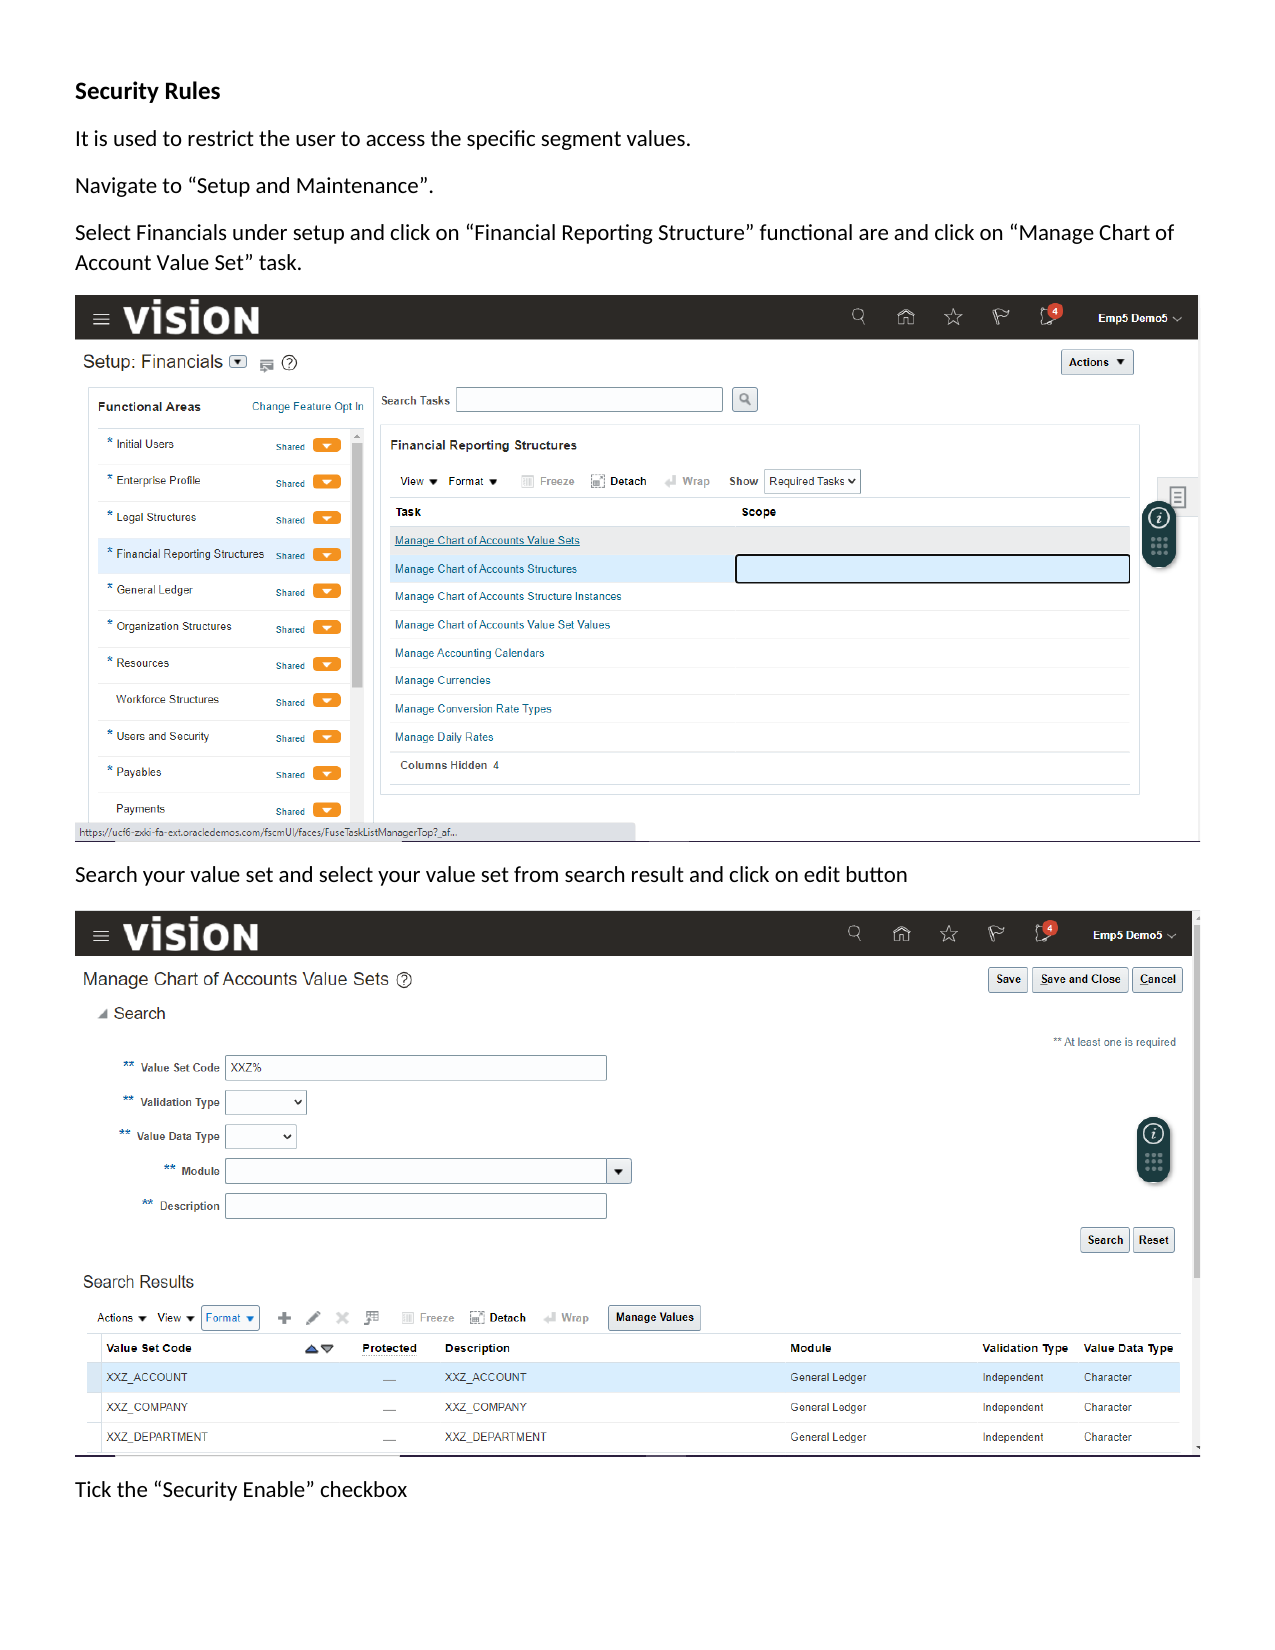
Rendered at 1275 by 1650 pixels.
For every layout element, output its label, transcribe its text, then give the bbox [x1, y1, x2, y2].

text It is used to restrict the user to access the specific segment values. [75, 124, 1200, 153]
text Select Financials under setup and click on “Financial Reporting Structure” functional are and click on “Manage Chart of Account Value Set” task. [75, 218, 1200, 277]
text Navigate to “Setup and Maintenance”. [75, 171, 1200, 199]
text Tick the “Security Enable” checkbox [75, 1476, 1200, 1503]
picture [75, 295, 1200, 842]
text Search your value set and select your value set from search result and click on edit button [75, 861, 1200, 888]
picture [75, 907, 1200, 1457]
text Security Rules [75, 75, 1200, 106]
